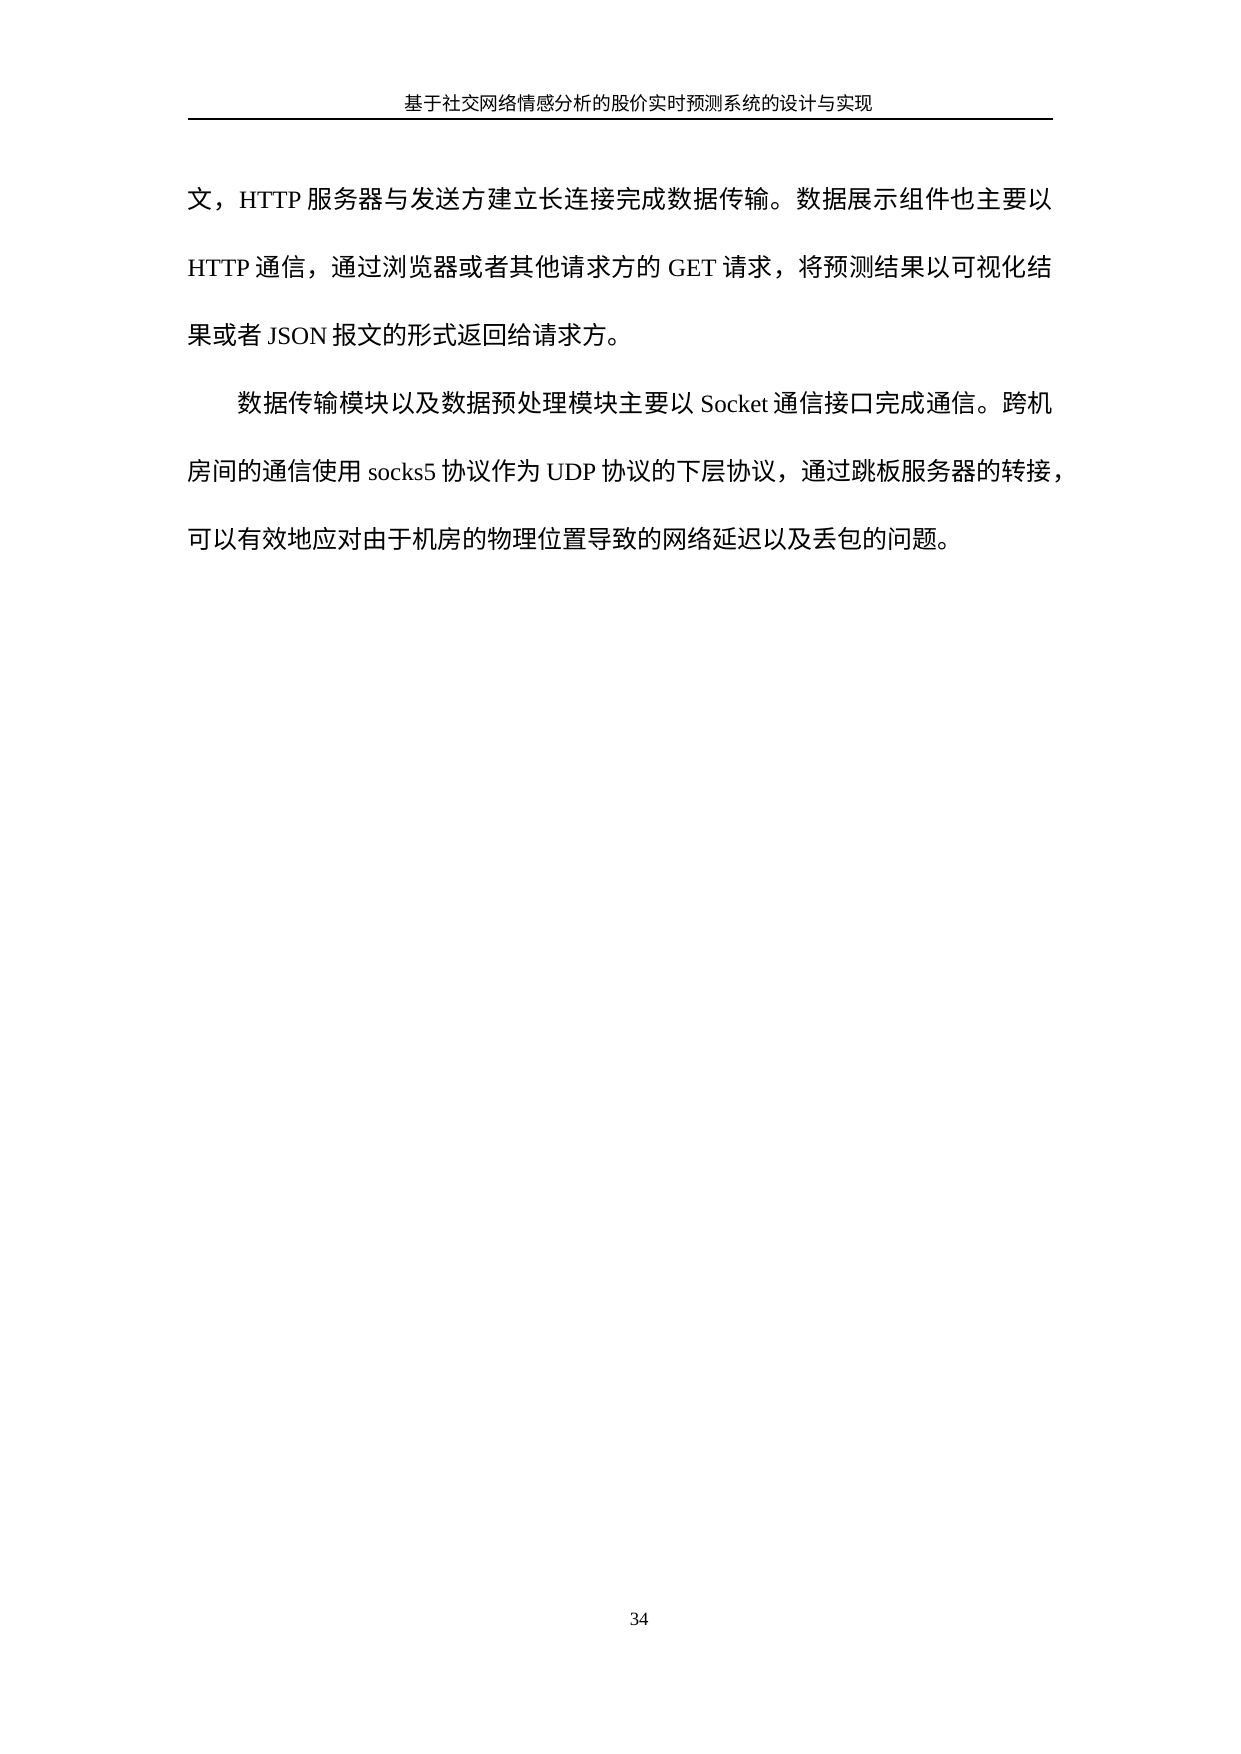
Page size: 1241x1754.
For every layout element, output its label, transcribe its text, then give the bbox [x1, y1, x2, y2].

text 数据传输模块以及数据预处理模块主要以Socket通信接口完成通信。跨机房间的通信使用socks5协议作为UDP协议的下层协议，通过跳板服务器的转接，可以有效地应对由于机房的物理位置导致的网络延迟以及丢包的问题。 [187, 368, 1053, 571]
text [187, 164, 1053, 368]
